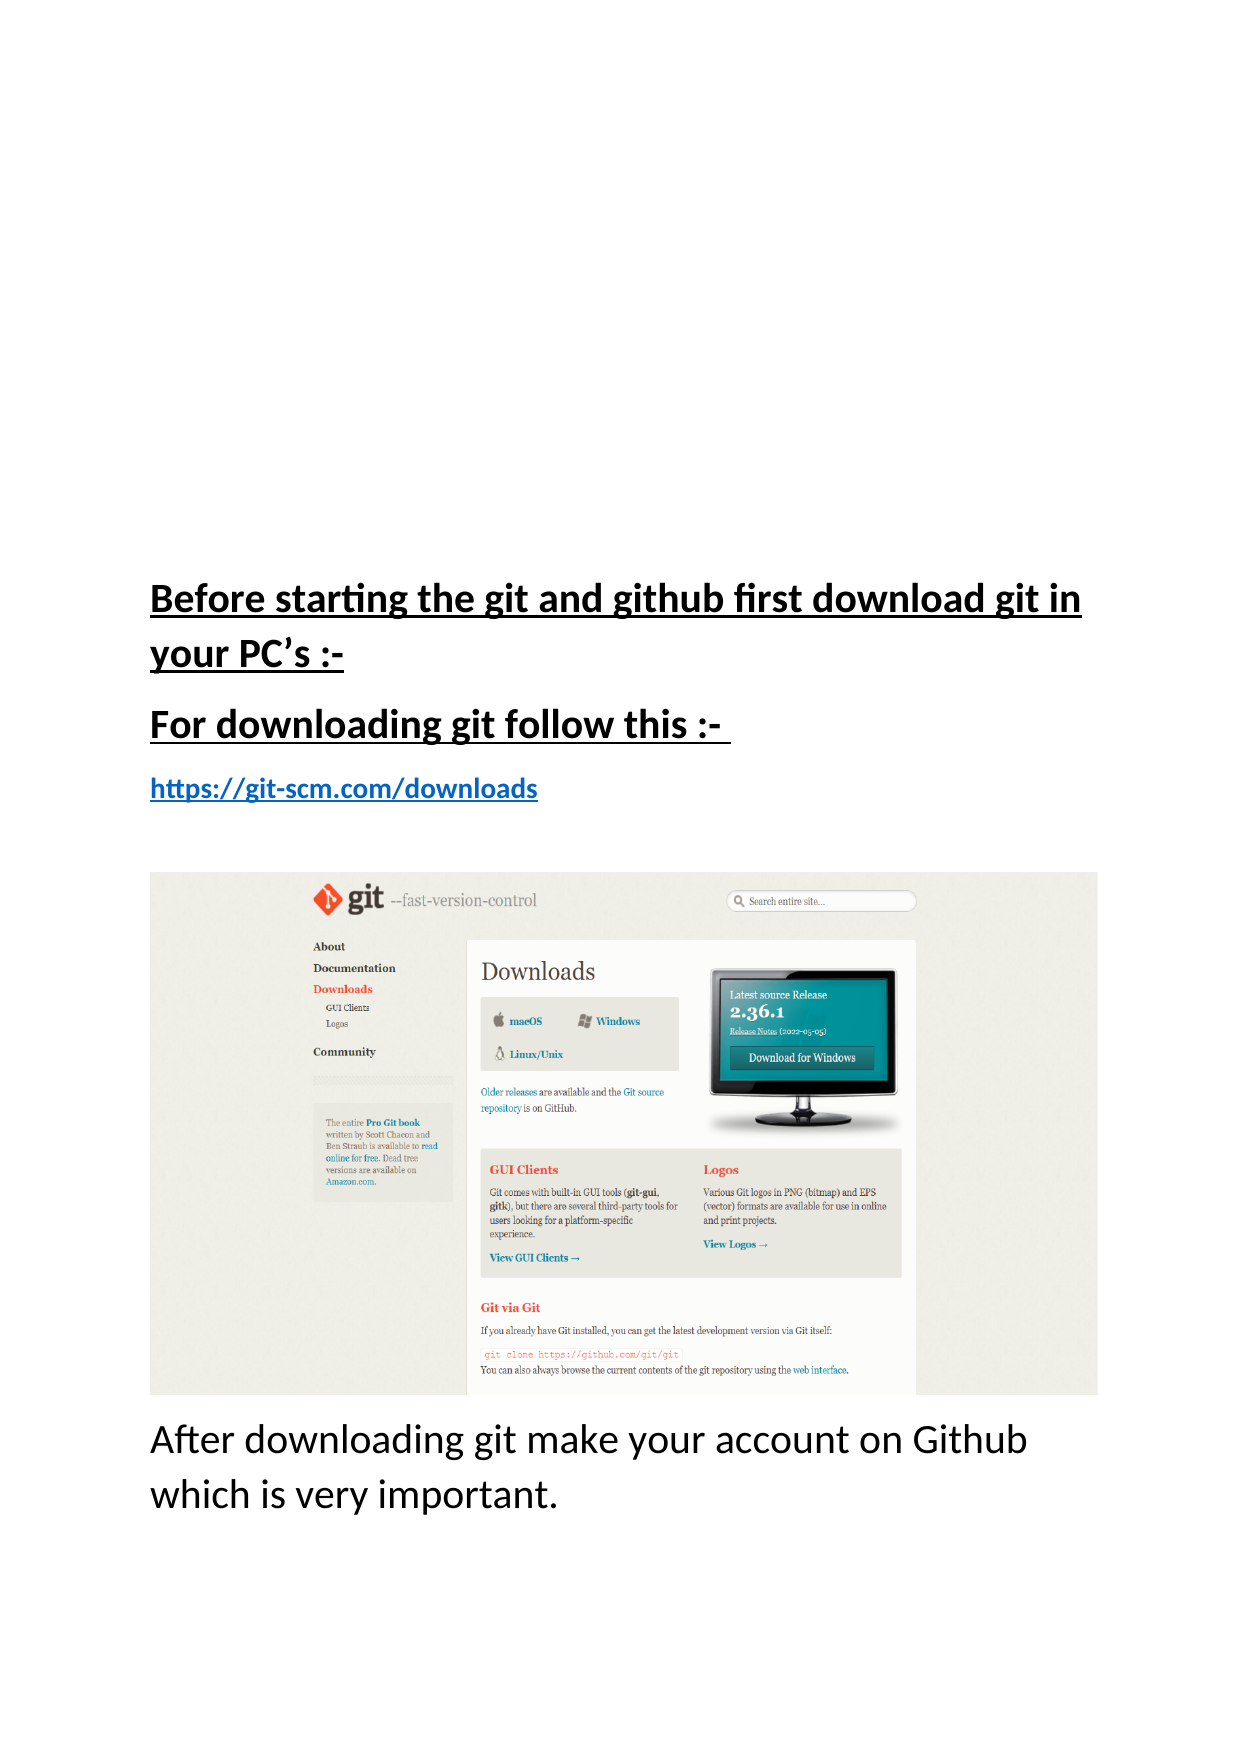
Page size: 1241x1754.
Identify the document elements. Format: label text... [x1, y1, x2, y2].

text For downloading git follow this :- [150, 698, 1090, 749]
text Before starting the git and github first download git in your PC’s :- [150, 572, 1090, 678]
text After downloading git make your account on Github which is very important. [150, 1413, 1090, 1519]
picture [150, 871, 1098, 1395]
text https://git-scm.com/downloads [150, 770, 1090, 806]
